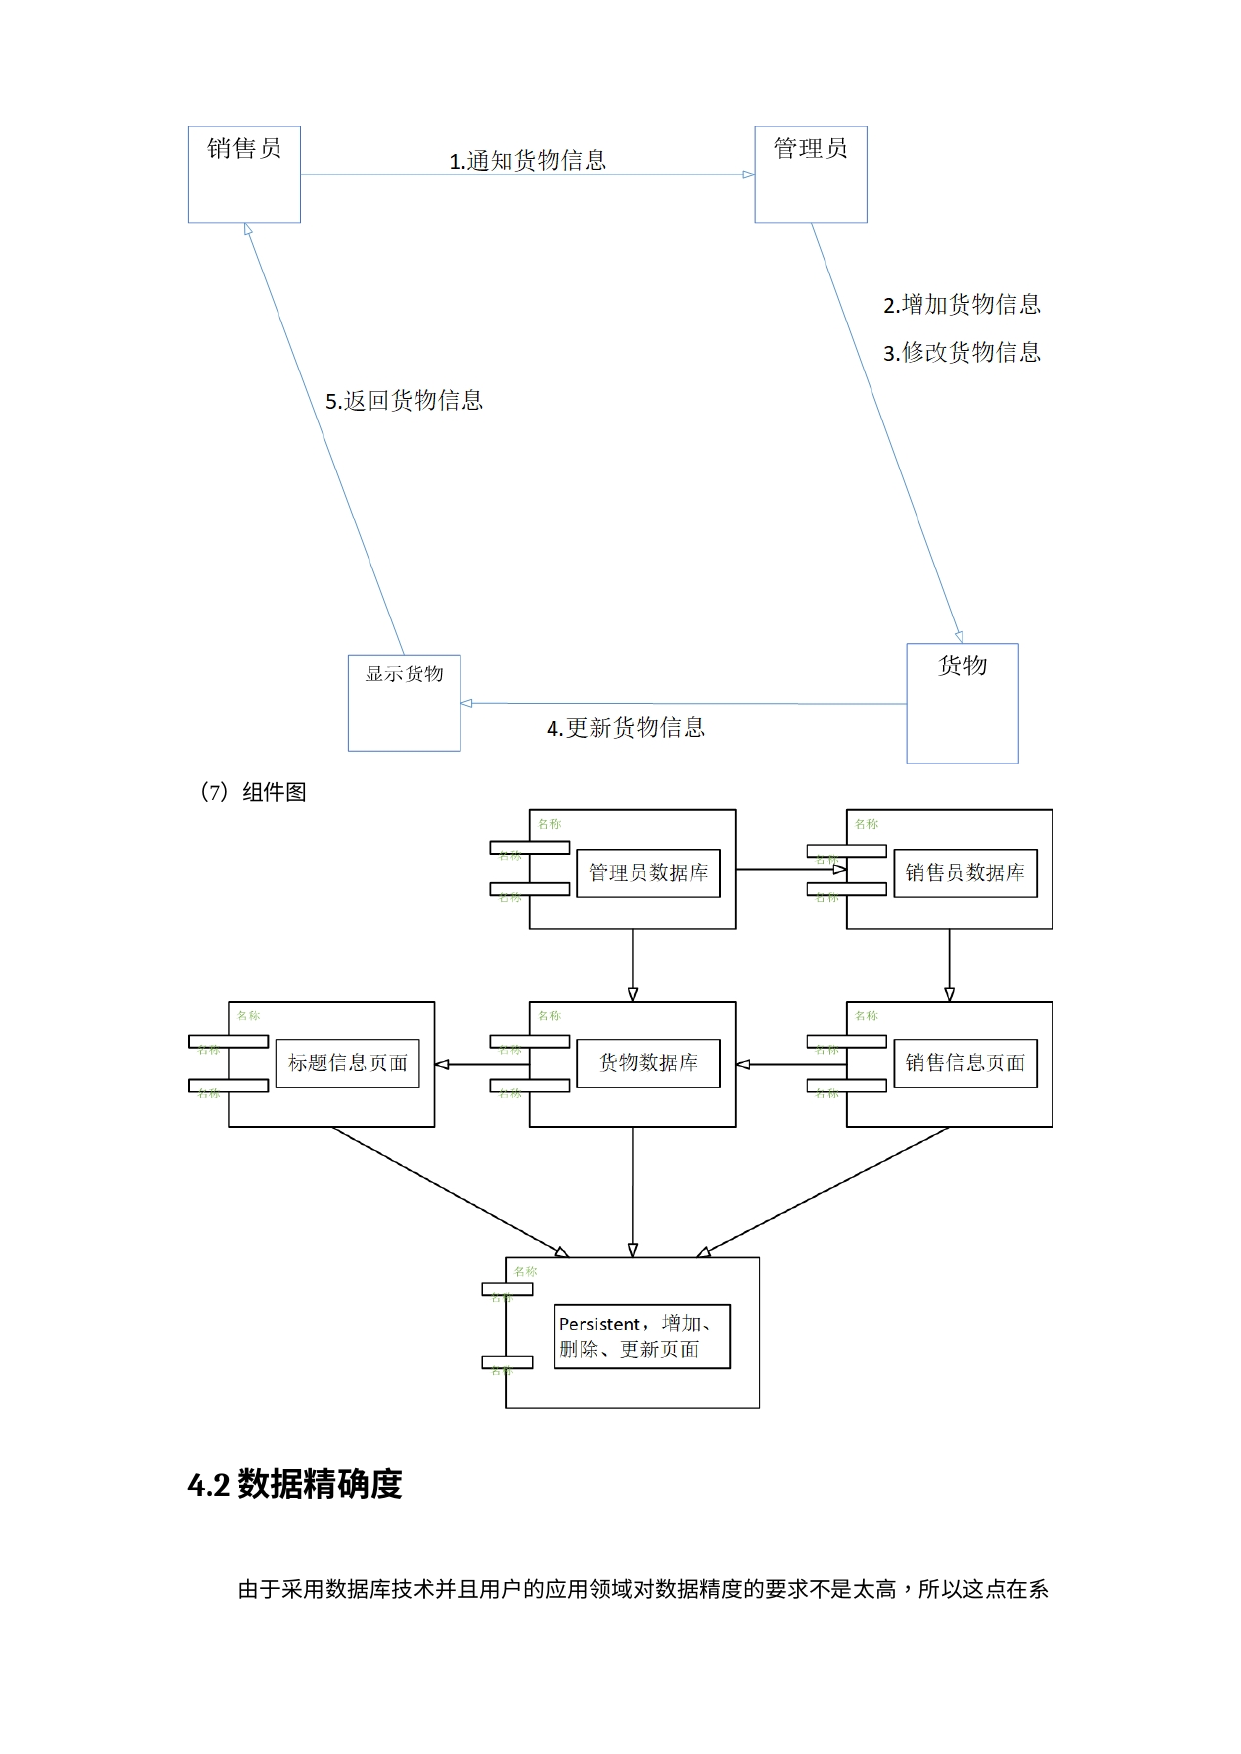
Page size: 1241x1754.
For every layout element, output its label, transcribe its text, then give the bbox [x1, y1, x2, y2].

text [187, 1574, 1053, 1606]
picture [187, 808, 1053, 1409]
picture [187, 126, 1053, 764]
text （7）组件图 [187, 776, 1053, 808]
subtitle 4.2数据精确度 [187, 1453, 1053, 1518]
